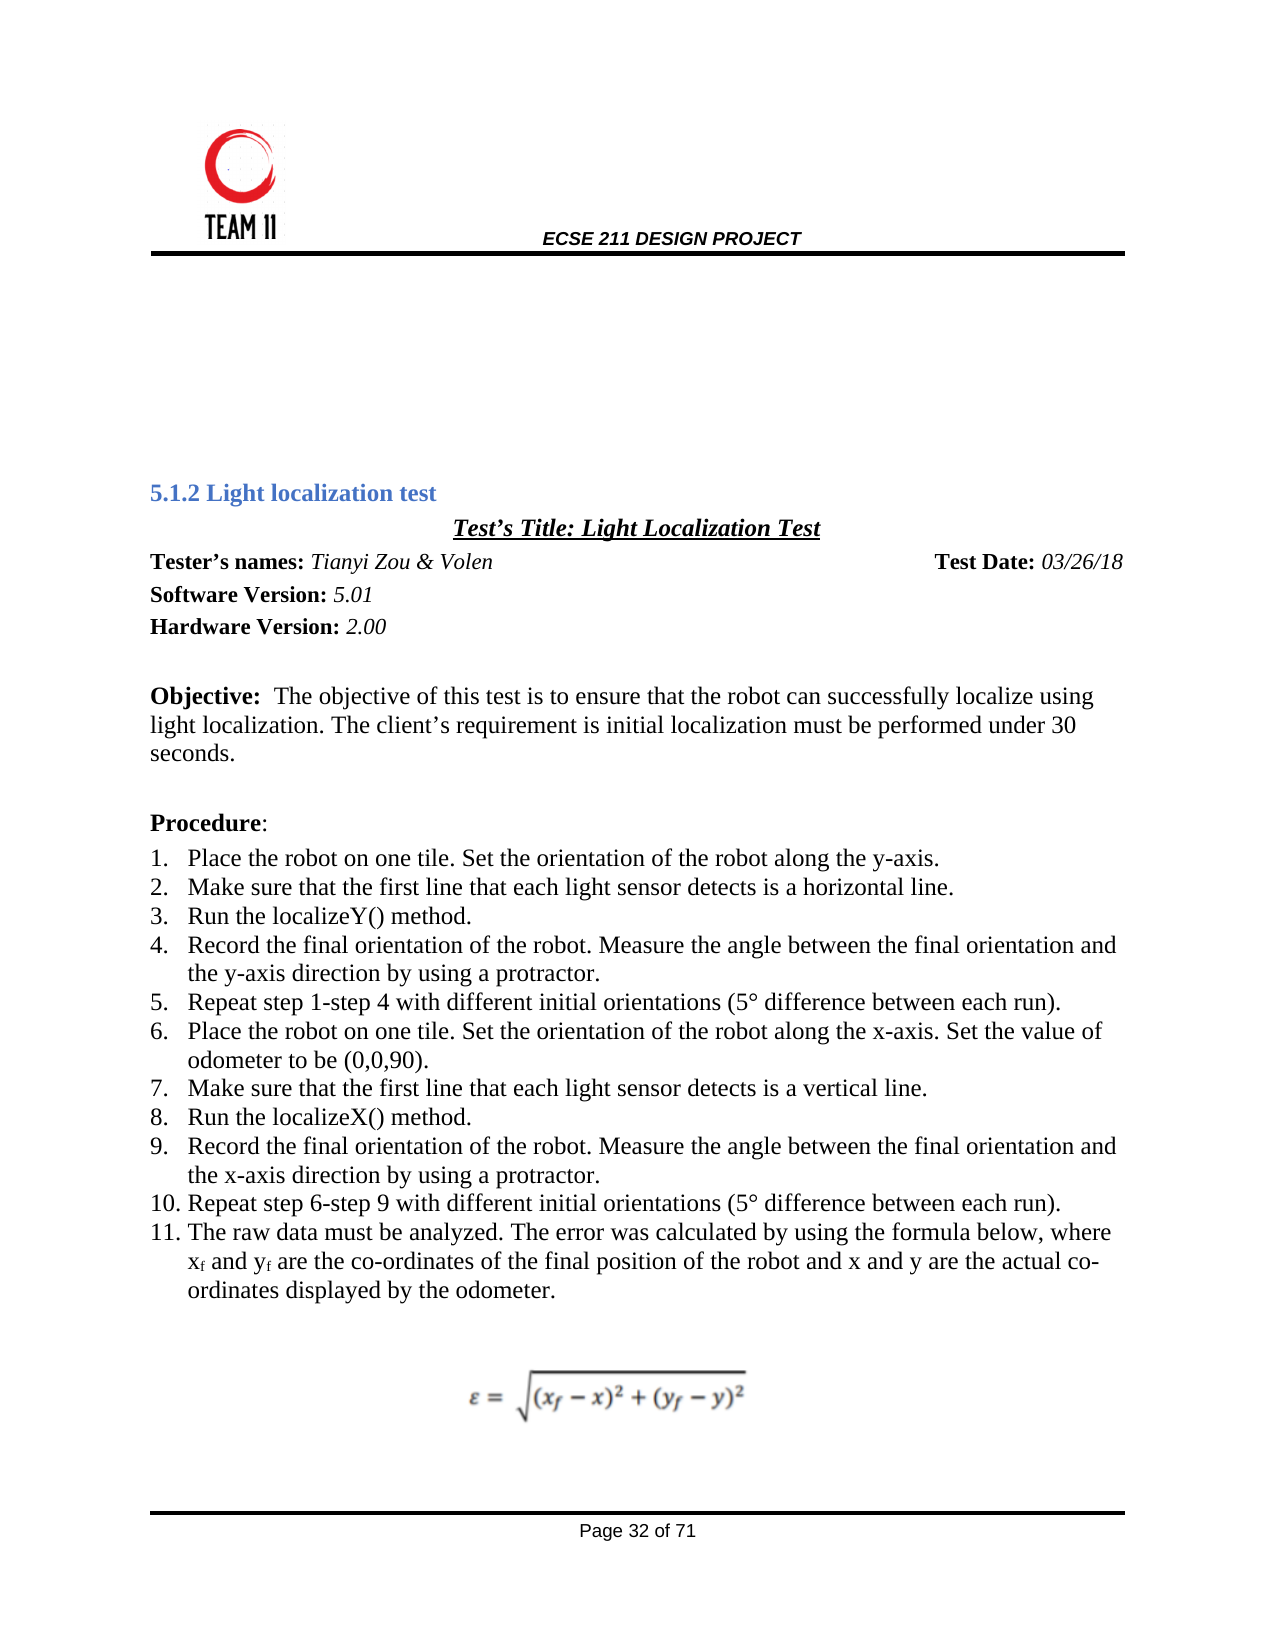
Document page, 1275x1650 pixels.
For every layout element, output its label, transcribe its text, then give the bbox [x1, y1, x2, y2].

list Place the robot on one tile. Set the orientation of the robot along the x-axis. Set the value of odometer to be (0,0,90). [150, 1016, 1125, 1073]
list Repeat step 6-step 9 with different initial orientations (5° difference between each run). [150, 1188, 1125, 1217]
text Software Version: 5.01 [150, 581, 1125, 607]
picture [434, 1344, 841, 1506]
list Run the localizeY() method. [150, 901, 1125, 930]
text Test’s Title: Light Localization Test [150, 513, 1125, 542]
text Objective: The objective of this test is to ensure that the robot can successfully localize using light localization. The client’s requirement is initial localization must be performed under 30 seconds. [150, 681, 1125, 767]
list Record the final orientation of the robot. Measure the angle between the final orientation and the y-axis direction by using a protractor. [150, 930, 1125, 987]
subtitle 5.1.2 Light localization test [150, 478, 1125, 507]
list Record the final orientation of the robot. Measure the angle between the final orientation and the x-axis direction by using a protractor. [150, 1131, 1125, 1188]
list Make sure that the first line that each light sensor detects is a horizontal line. [150, 872, 1125, 901]
text Procedure: [150, 808, 1125, 837]
list Run the localizeX() method. [150, 1102, 1125, 1131]
list The raw data must be analyzed. The error was calculated by using the formula below, where xf and yf are the co-ordinates of the final position of the robot and x and y are the actual co-ordinates displayed by the odometer. [150, 1217, 1125, 1303]
text Hardware Version: 2.00 [150, 613, 1125, 640]
list Make sure that the first line that each light sensor detects is a vertical line. [150, 1073, 1125, 1102]
list Place the robot on one tile. Set the orientation of the robot along the y-axis. [150, 843, 1125, 872]
text Tester’s names: Tianyi Zou & Volen Test Date: 03/26/18 [150, 548, 1125, 574]
picture [197, 120, 286, 245]
list Repeat step 1-step 4 with different initial orientations (5° difference between each run). [150, 987, 1125, 1016]
